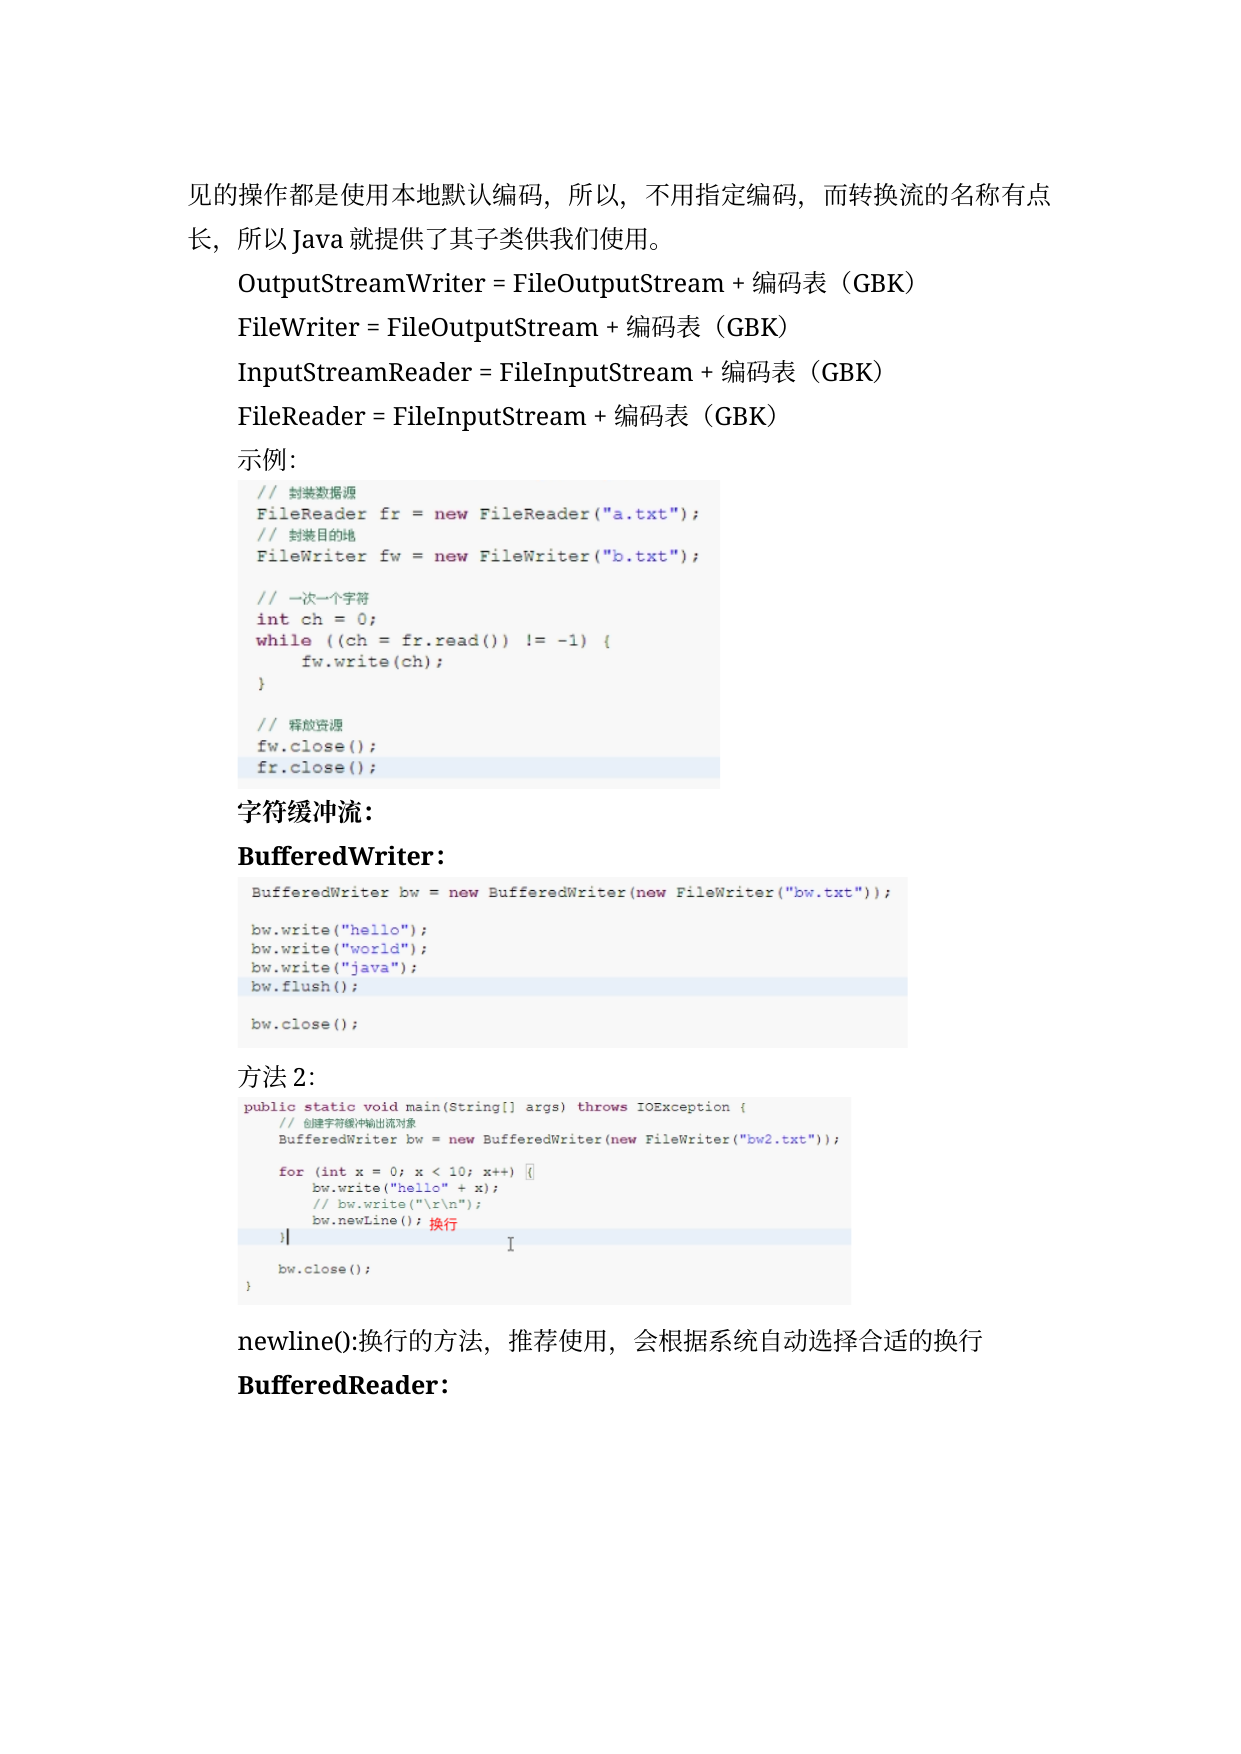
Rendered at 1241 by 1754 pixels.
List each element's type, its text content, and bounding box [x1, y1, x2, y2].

picture [237, 877, 908, 1048]
list FileWriter = FileOutputStream + 编码表（GBK） [187, 304, 1053, 348]
list FileReader = FileInputStream + 编码表（GBK） [187, 392, 1053, 436]
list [187, 172, 1053, 260]
list BufferedWriter： [187, 833, 1053, 877]
list InputStreamReader = FileInputStream + 编码表（GBK） [187, 348, 1053, 392]
list newline():换行的方法，推荐使用，会根据系统自动选择合适的换行 [187, 1318, 1053, 1362]
list OutputStreamWriter = FileOutputStream + 编码表（GBK） [187, 260, 1053, 304]
list BufferedReader： [187, 1362, 1053, 1406]
list 方法2： [187, 1053, 1053, 1097]
picture [237, 1097, 852, 1305]
picture [237, 480, 721, 789]
list 字符缓冲流： [187, 789, 1053, 833]
list 示例： [187, 436, 1053, 480]
